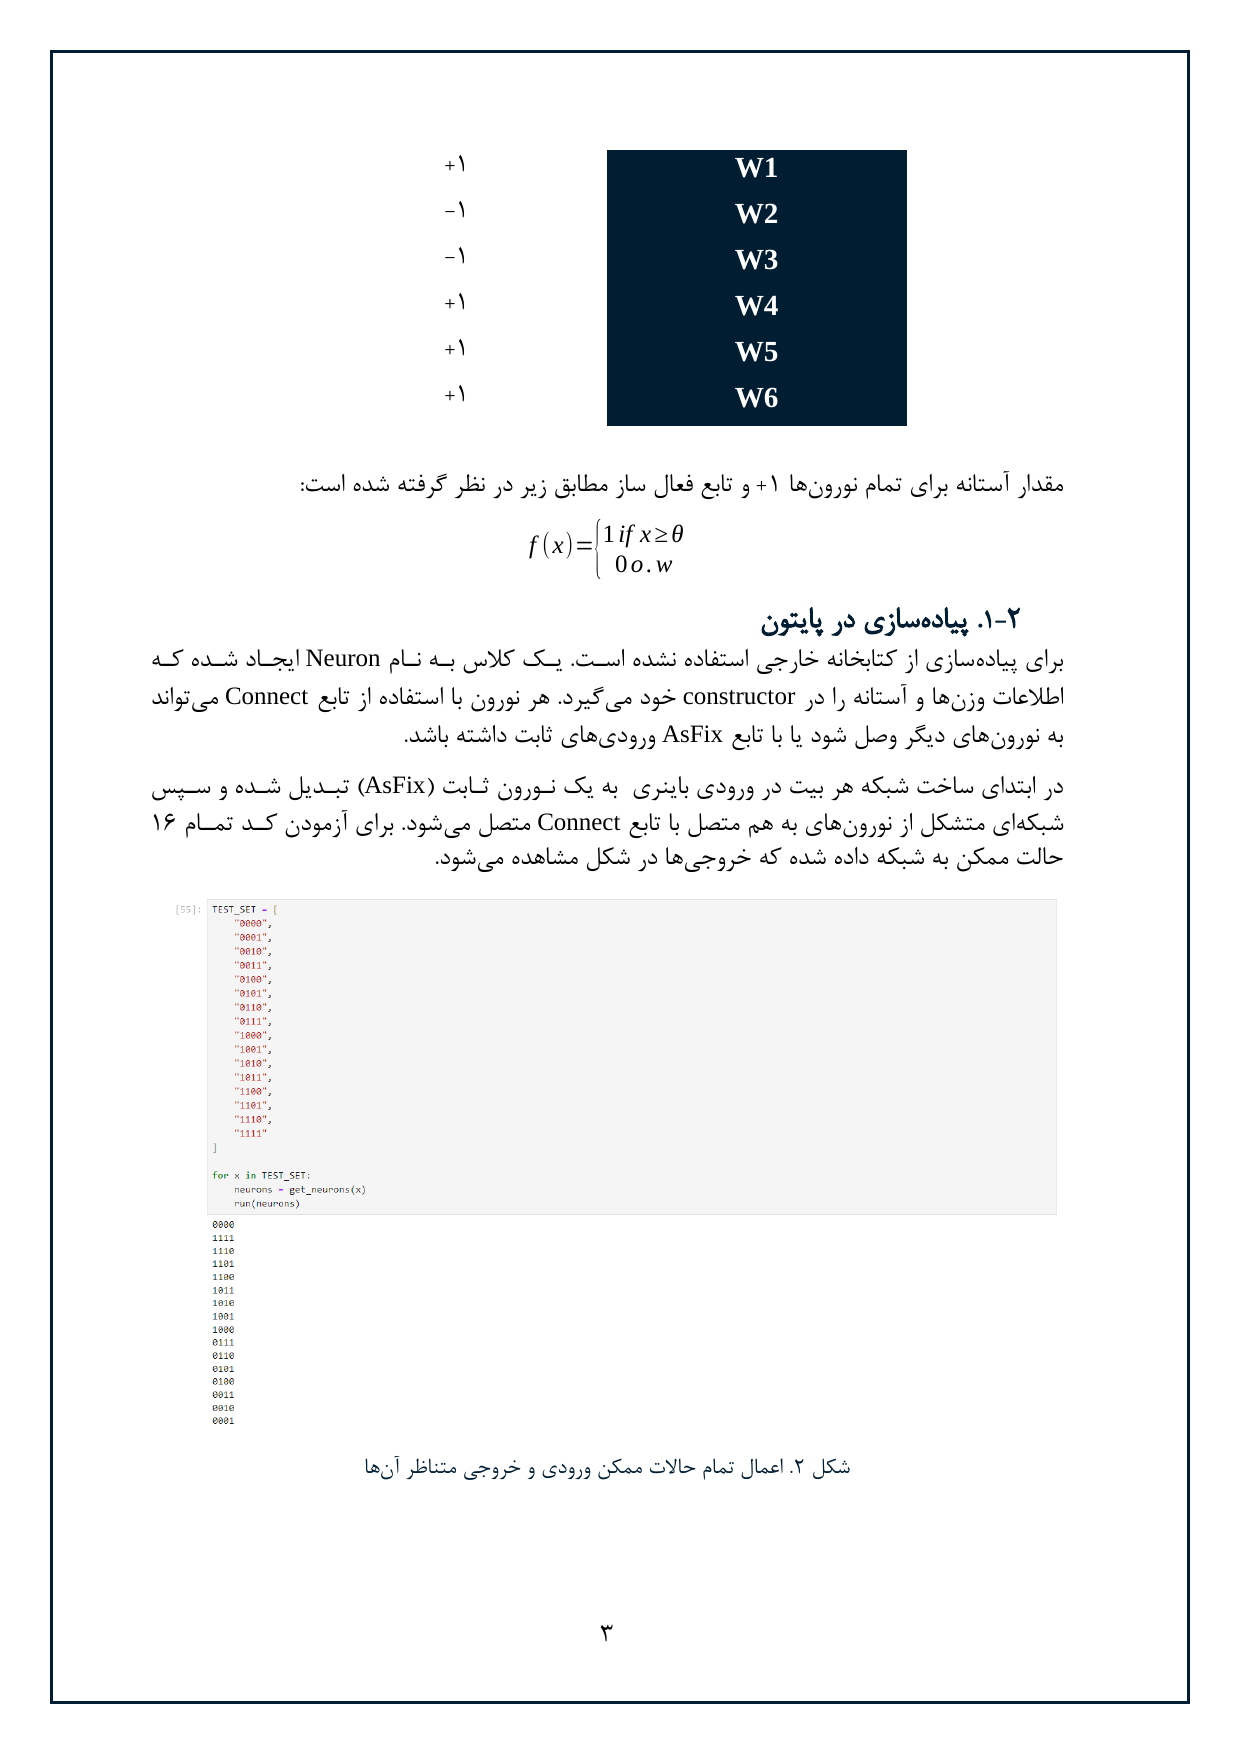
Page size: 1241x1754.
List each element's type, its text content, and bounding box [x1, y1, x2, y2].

table_cell W5 [607, 334, 907, 380]
table_cell 1+ [307, 380, 607, 426]
table_cell W6 [607, 380, 907, 426]
table_cell W3 [607, 242, 907, 288]
table_cell W4 [607, 288, 907, 334]
table_cell 1- [307, 196, 607, 242]
table_cell 1+ [307, 150, 607, 196]
text مقدار آستانه برای تمام نورون‌ها 1+ و تابع فعال ساز مطابق زیر در نظر گرفته شده است: [150, 472, 1063, 501]
text شکل 2. اعمال تمام حالات ممکن ورودی و خروجی متناظر آن‌ها [150, 1457, 1063, 1482]
table_cell W2 [607, 196, 907, 242]
table_cell W1 [607, 150, 907, 196]
picture [150, 891, 1064, 1441]
table_cell 1- [307, 242, 607, 288]
table_cell 1+ [307, 334, 607, 380]
text در ابتدای ساخت شبکه هر بیت در ورودی باینری به یک نورون ثابت (AsFix) تبدیل شده و سپس شبکه‌ای متشکل از نورون‌های به هم متصل با تابع Connect متصل می‌شود. برای آزمودن کد تمام 16 حالت ممکن به شبکه داده شده که خروجی‌ها در شکل مشاهده می‌شود. [150, 770, 1063, 874]
text برای پیاده‌سازی از کتابخانه خارجی استفاده نشده است. یک کلاس به نام Neuron ایجاد شده که اطلاعات وزن‌ها و آستانه را در constructor خود می‌گیرد. هر نورون با استفاده از تابع Connect می‌تواند به نورون‌های دیگر وصل شود یا با تابع AsFix ورودی‌های ثابت داشته باشد. [150, 643, 1063, 752]
table_cell 1+ [307, 288, 607, 334]
subtitle ۱-2. پیاده‌سازی در پایتون [150, 605, 1063, 638]
